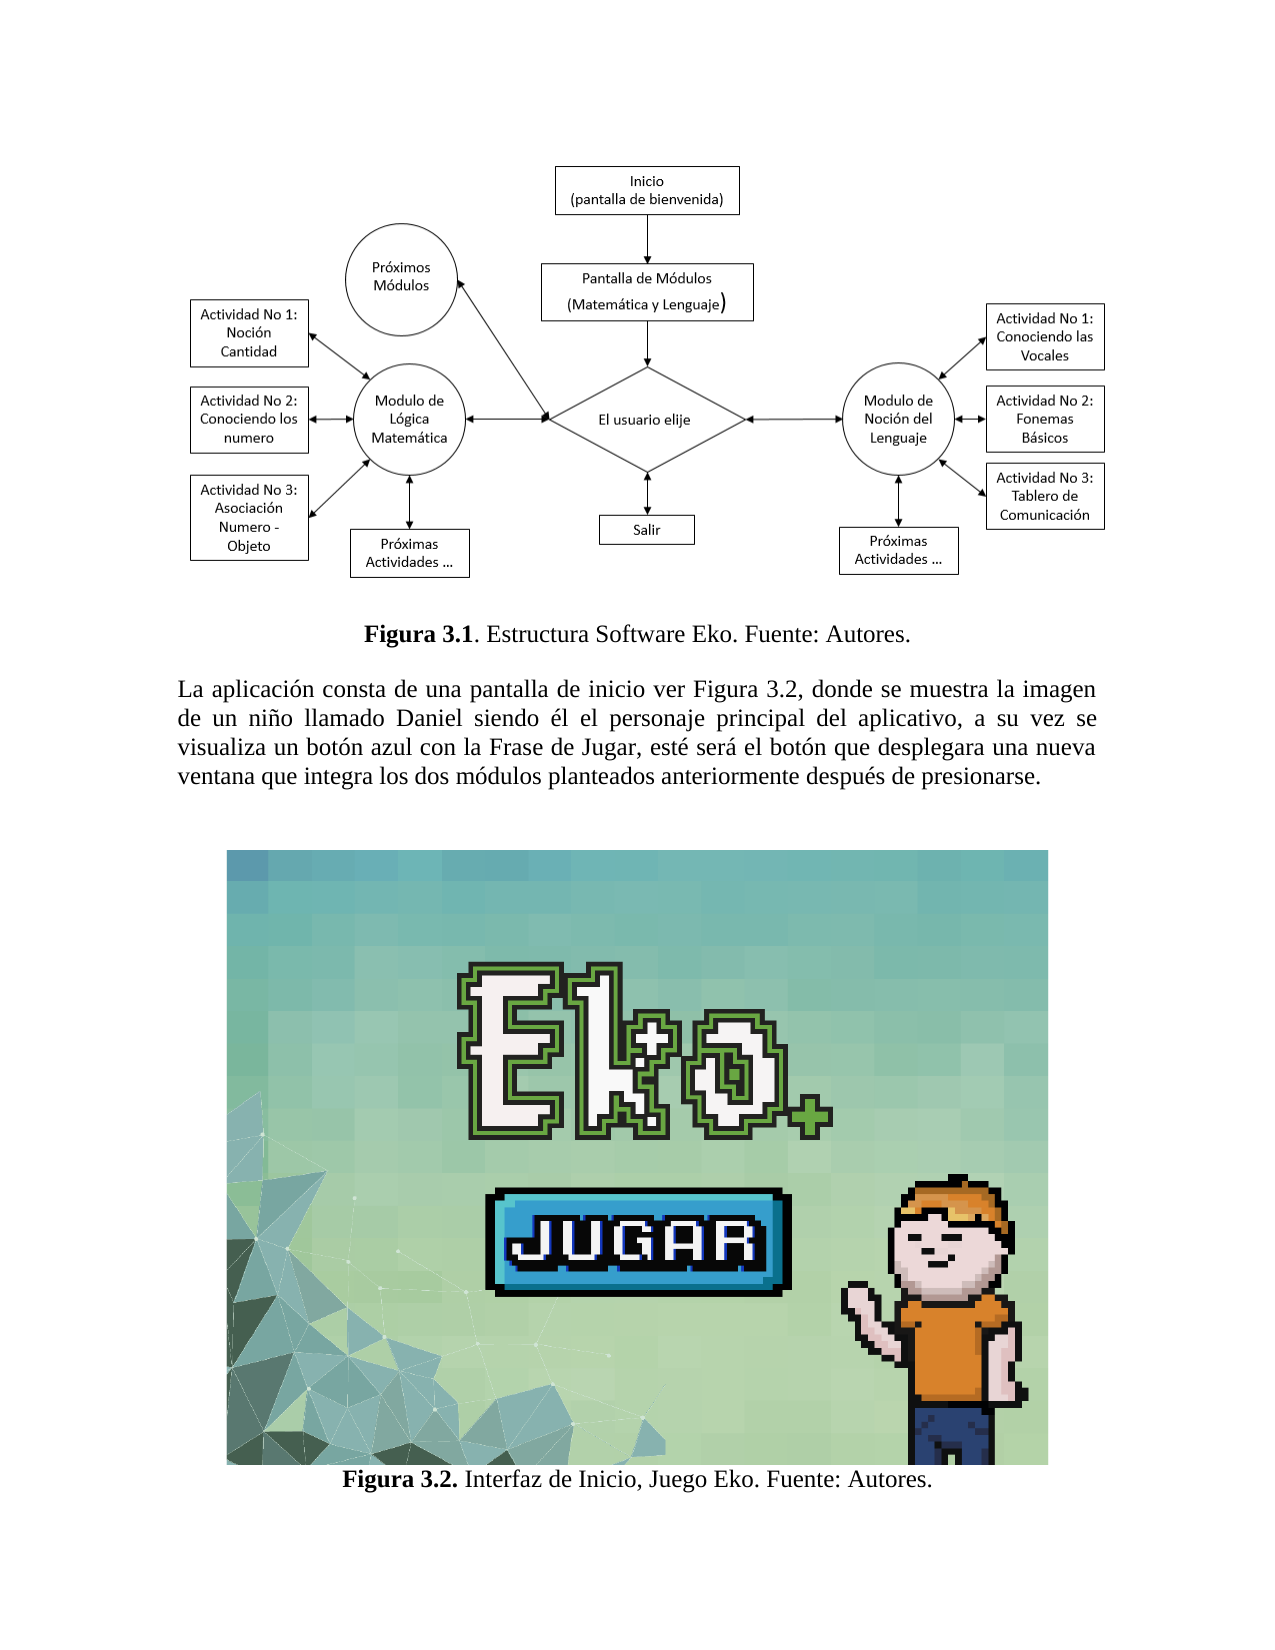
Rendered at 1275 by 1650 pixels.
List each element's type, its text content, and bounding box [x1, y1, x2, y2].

picture [226, 847, 1049, 1465]
picture [177, 147, 1127, 620]
text La aplicación consta de una pantalla de inicio ver Figura 3.2, donde se muestra la imagen de un niño llamado Daniel siendo él el personaje principal del aplicativo, a su vez se visualiza un botón azul con la Frase de Jugar, esté será el botón que desplegara una nueva ventana que integra los dos módulos planteados anteriormente después de presionarse. [177, 674, 1098, 789]
text Figura 3.2. Interfaz de Inicio, Juego Eko. Fuente: Autores. [177, 1464, 1098, 1493]
text Figura 3.1. Estructura Software Eko. Fuente: Autores. [177, 620, 1098, 648]
